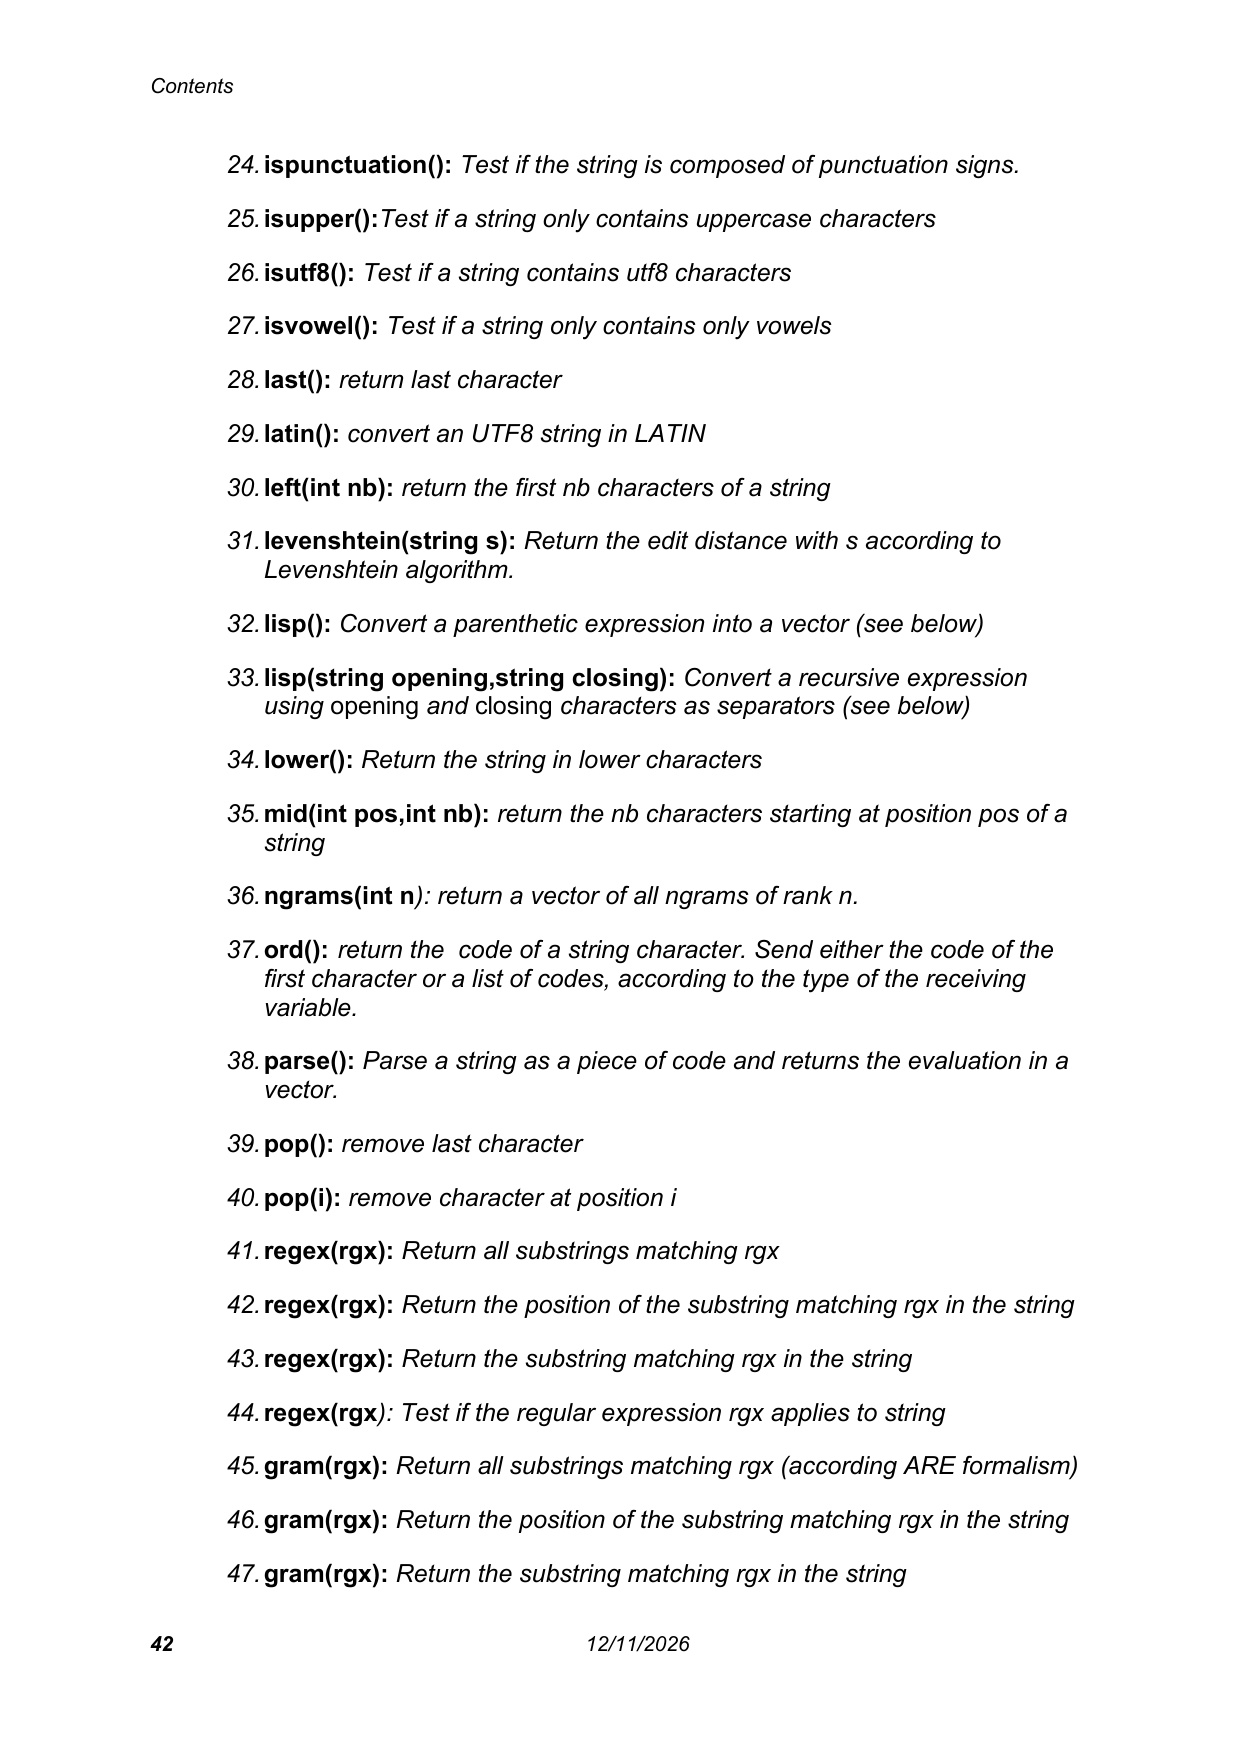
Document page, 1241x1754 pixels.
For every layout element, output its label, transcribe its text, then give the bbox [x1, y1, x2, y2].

list gram(rgx): Return the position of the substring matching rgx in the string [226, 1505, 1090, 1534]
list isutf8(): Test if a string contains utf8 characters [226, 257, 1090, 286]
list pop(): remove last character [226, 1129, 1090, 1157]
list regex(rgx): Return all substrings matching rgx [226, 1236, 1090, 1265]
list parse(): Parse a string as a piece of code and returns the evaluation in a vector. [226, 1046, 1090, 1104]
list isupper():Test if a string only contains uppercase characters [226, 204, 1090, 232]
list ispunctuation(): Test if the string is composed of punctuation signs. [226, 150, 1090, 179]
list isvowel(): Test if a string only contains only vowels [226, 311, 1090, 340]
list levenshtein(string s): Return the edit distance with s according to Levenshtein algorithm. [226, 526, 1090, 584]
list regex(rgx): Test if the regular expression rgx applies to string [226, 1397, 1090, 1426]
list gram(rgx): Return the substring matching rgx in the string [226, 1559, 1090, 1587]
list regex(rgx): Return the position of the substring matching rgx in the string [226, 1290, 1090, 1319]
list ord(): return the code of a string character. Send either the code of the first character or a list of codes, according to the type of the receiving variable. [226, 935, 1090, 1021]
list regex(rgx): Return the substring matching rgx in the string [226, 1344, 1090, 1372]
list last(): return last character [226, 365, 1090, 394]
list left(int nb): return the first nb characters of a string [226, 472, 1090, 501]
list mid(int pos,int nb): return the nb characters starting at position pos of a string [226, 799, 1090, 856]
list lisp(string opening,string closing): Convert a recursive expression using opening and closing characters as separators (see below) [226, 662, 1090, 720]
list ngrams(int n): return a vector of all ngrams of rank n. [226, 881, 1090, 910]
list gram(rgx): Return all substrings matching rgx (according ARE formalism) [226, 1451, 1090, 1480]
list latin(): convert an UTF8 string in LATIN [226, 419, 1090, 447]
list lisp(): Convert a parenthetic expression into a vector (see below) [226, 609, 1090, 637]
list pop(i): remove character at position i [226, 1182, 1090, 1211]
list lower(): Return the string in lower characters [226, 745, 1090, 774]
